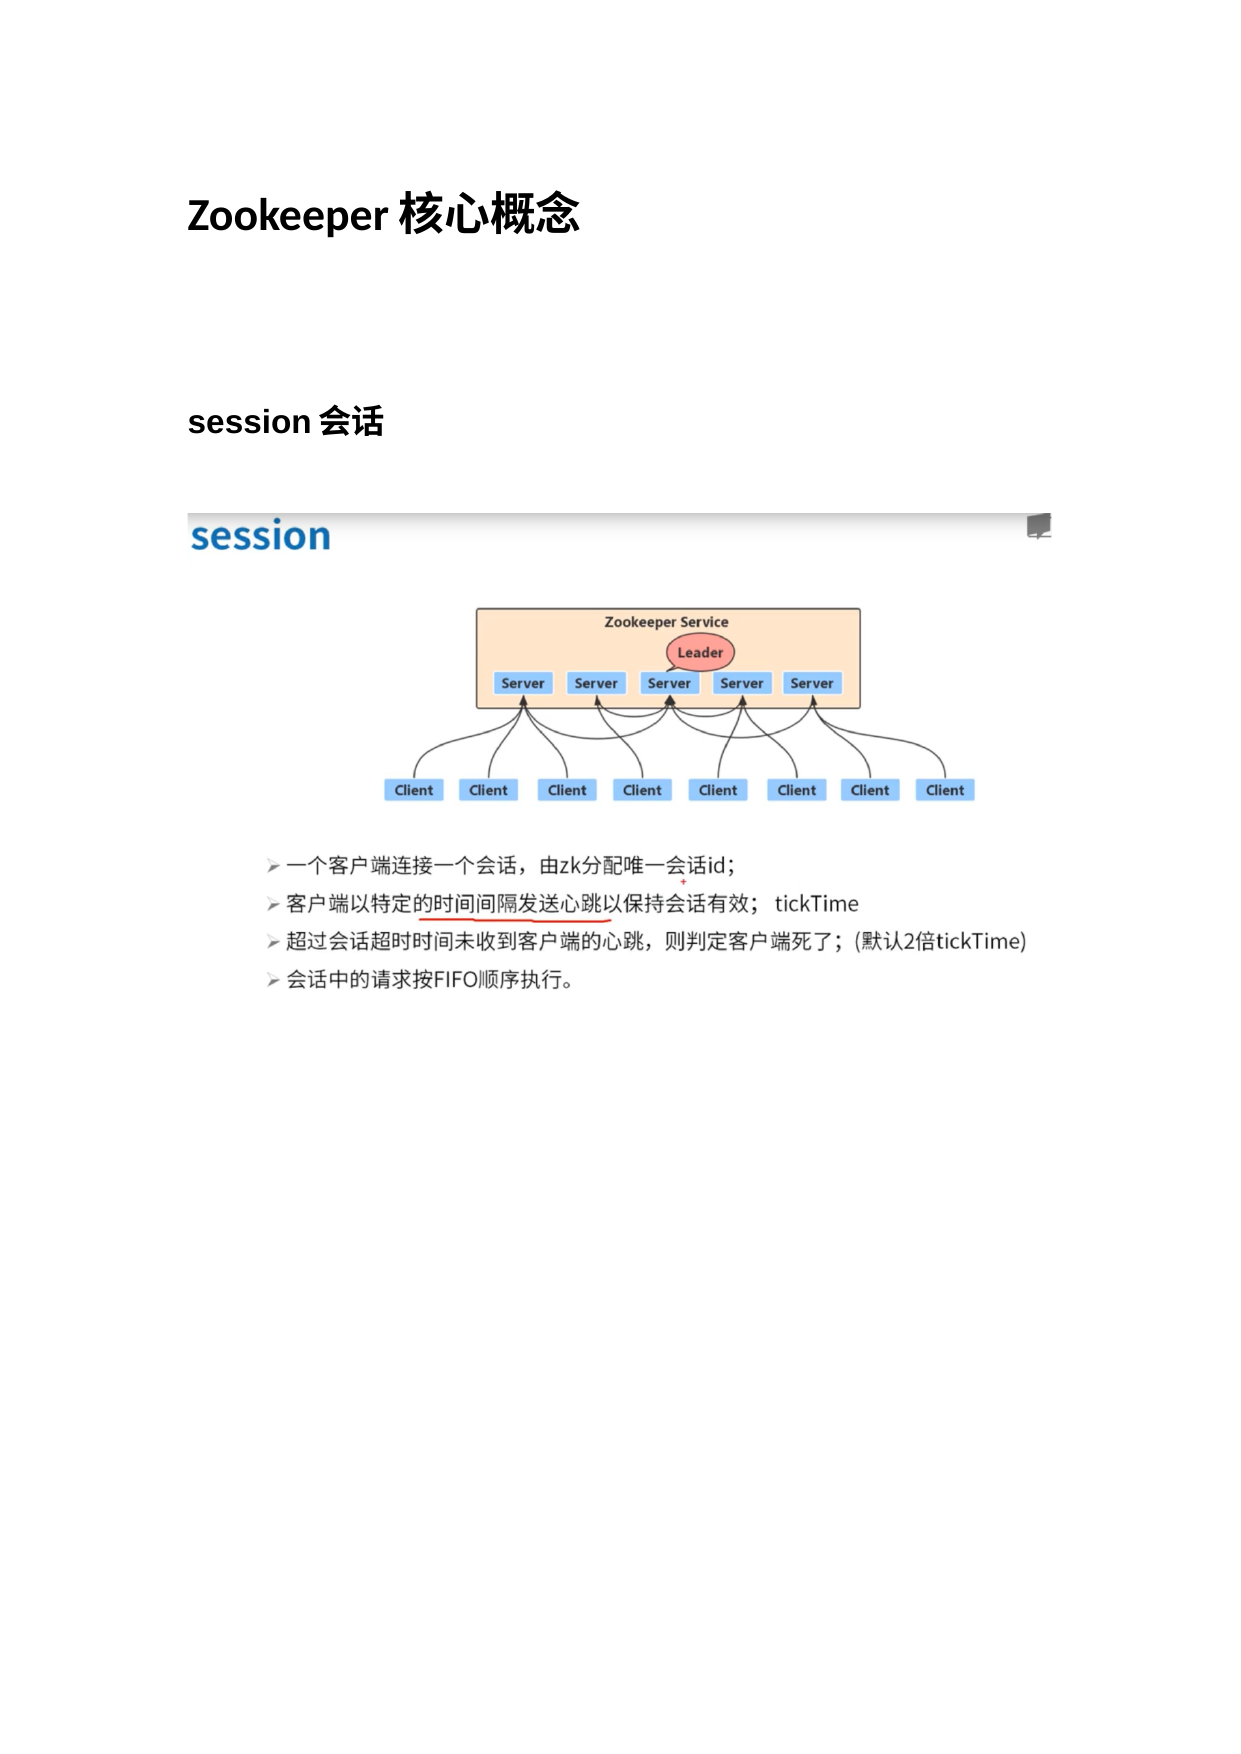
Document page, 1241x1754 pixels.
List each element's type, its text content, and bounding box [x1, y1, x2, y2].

subtitle Zookeeper核心概念 [187, 162, 1053, 259]
picture [187, 513, 1052, 1005]
subtitle session会话 [187, 387, 1053, 452]
